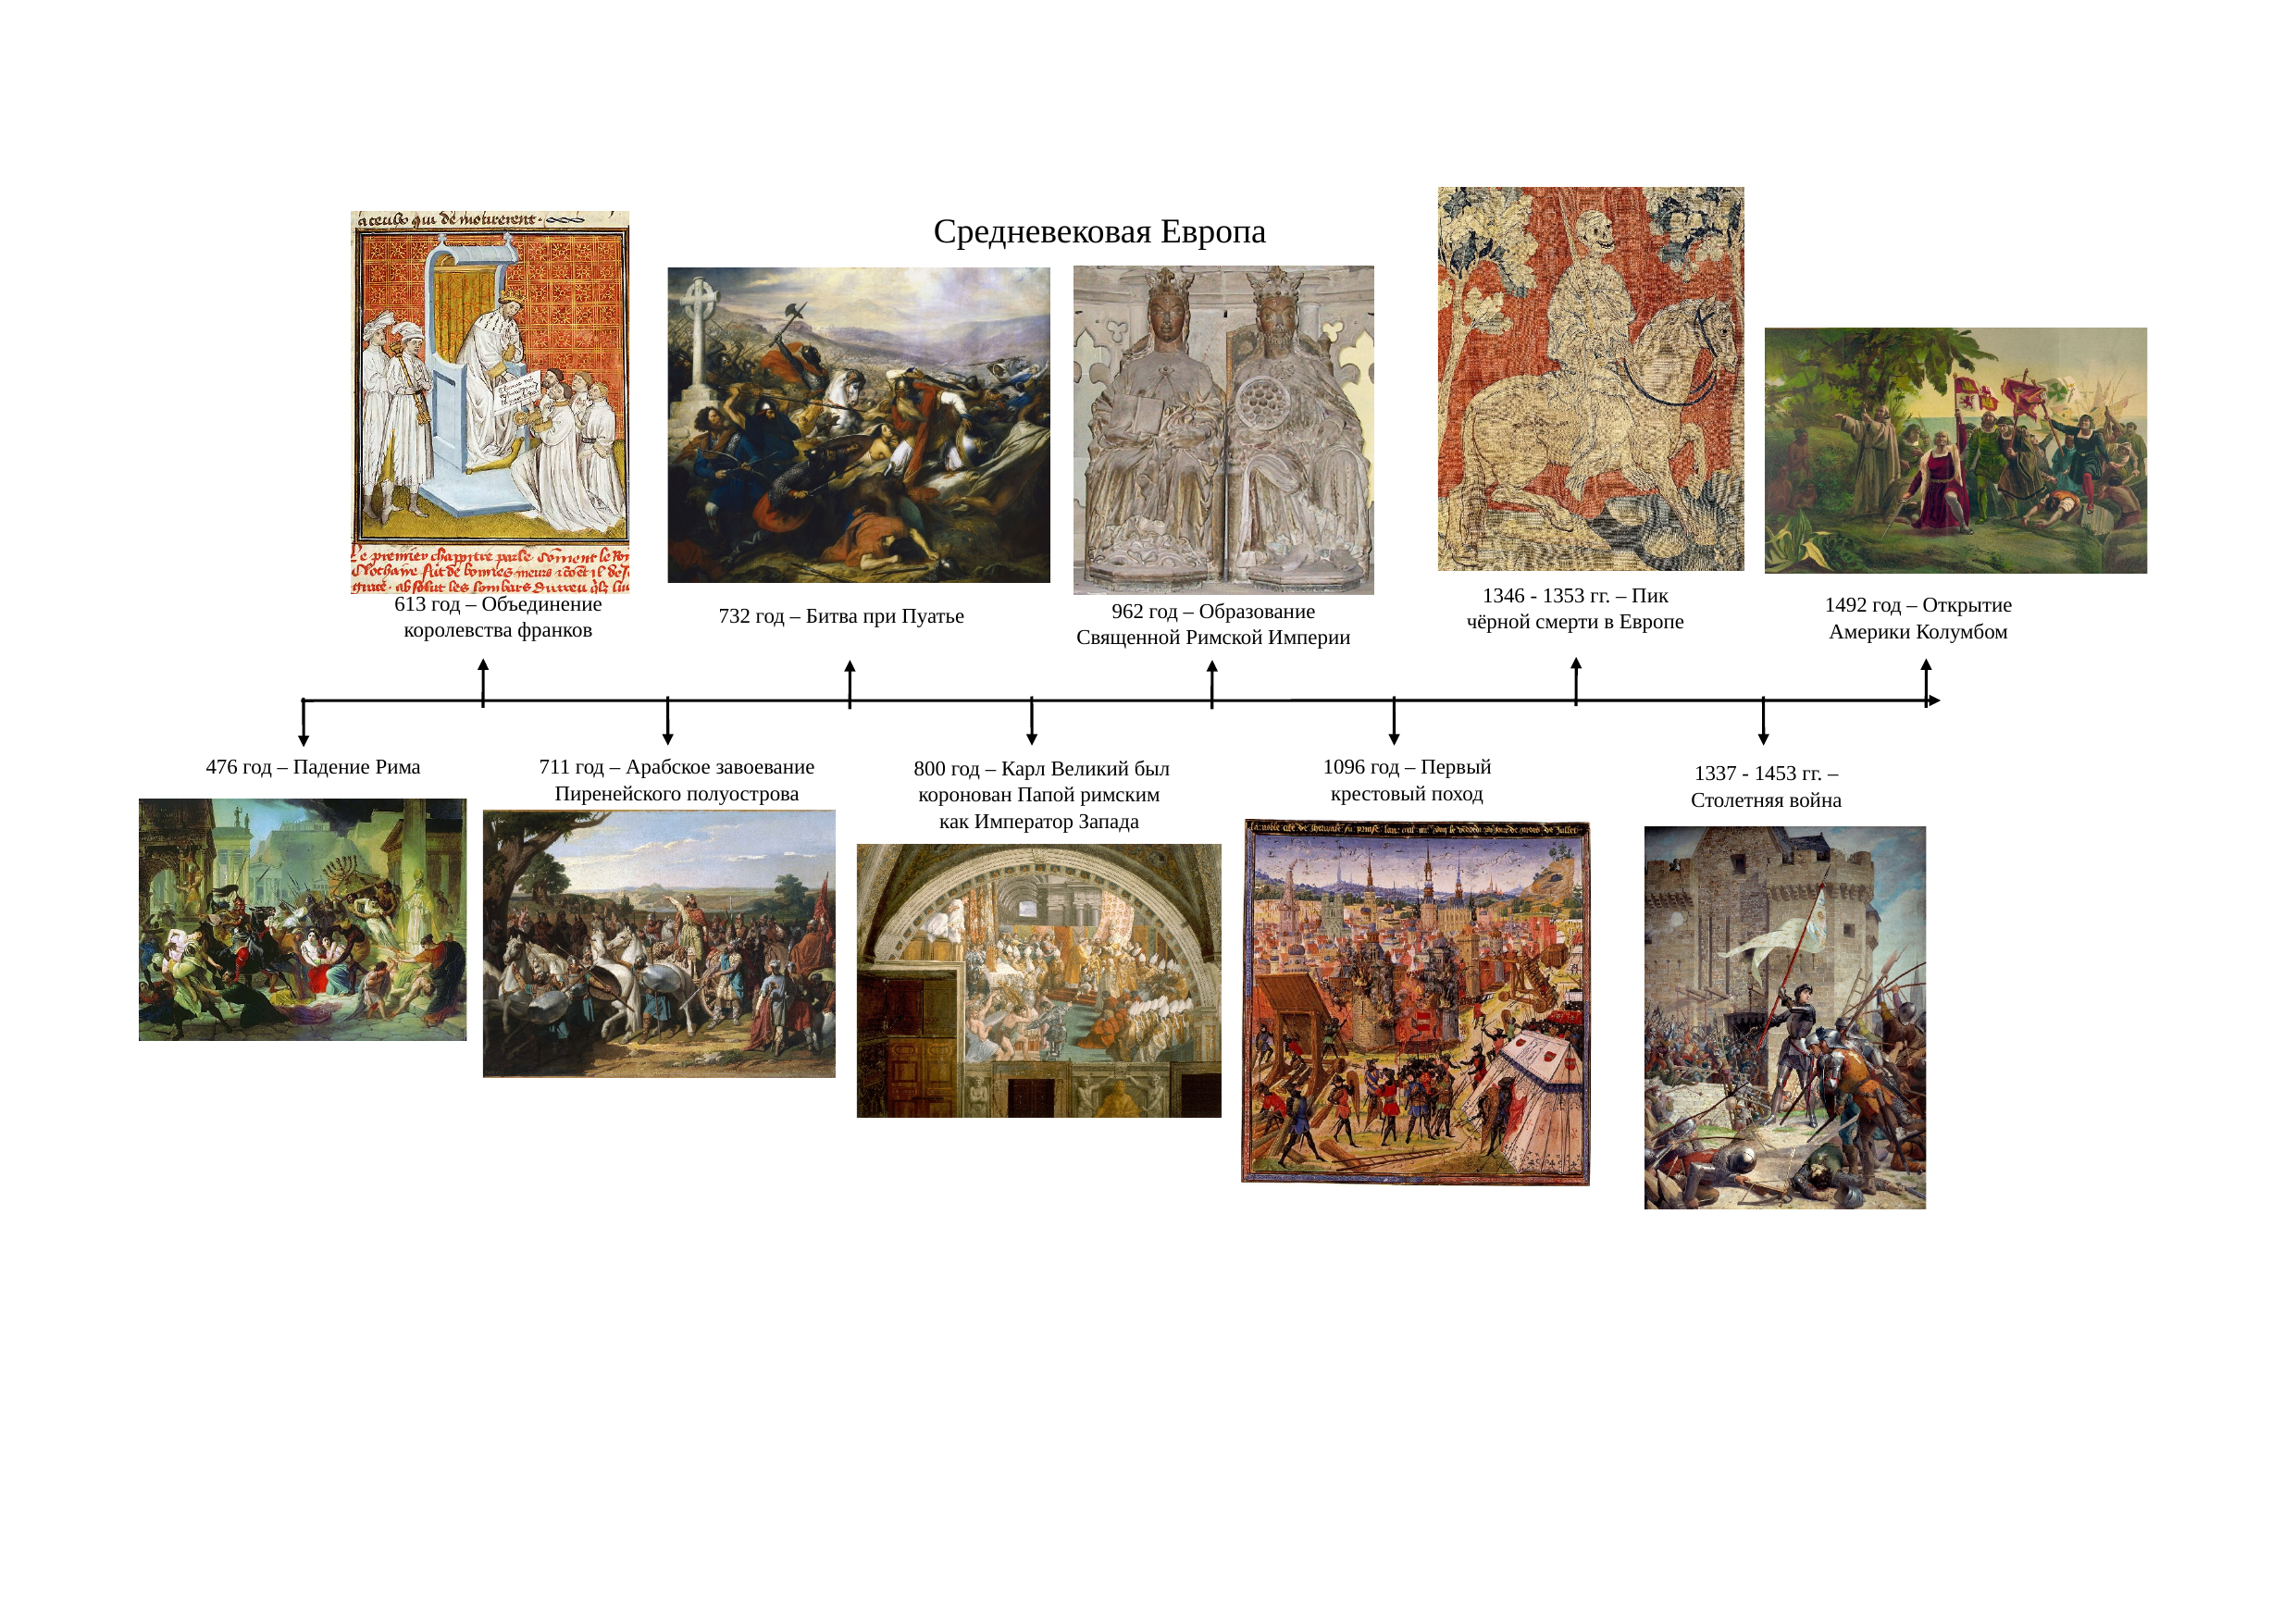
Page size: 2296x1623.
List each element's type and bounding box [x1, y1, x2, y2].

picture [1765, 328, 2148, 574]
picture [1644, 826, 1927, 1209]
picture [1241, 819, 1592, 1186]
picture [139, 799, 467, 1041]
picture [856, 844, 1222, 1118]
picture [1437, 187, 1744, 571]
picture [667, 267, 1050, 583]
picture [482, 810, 837, 1078]
picture [351, 211, 630, 594]
picture [1074, 266, 1374, 595]
